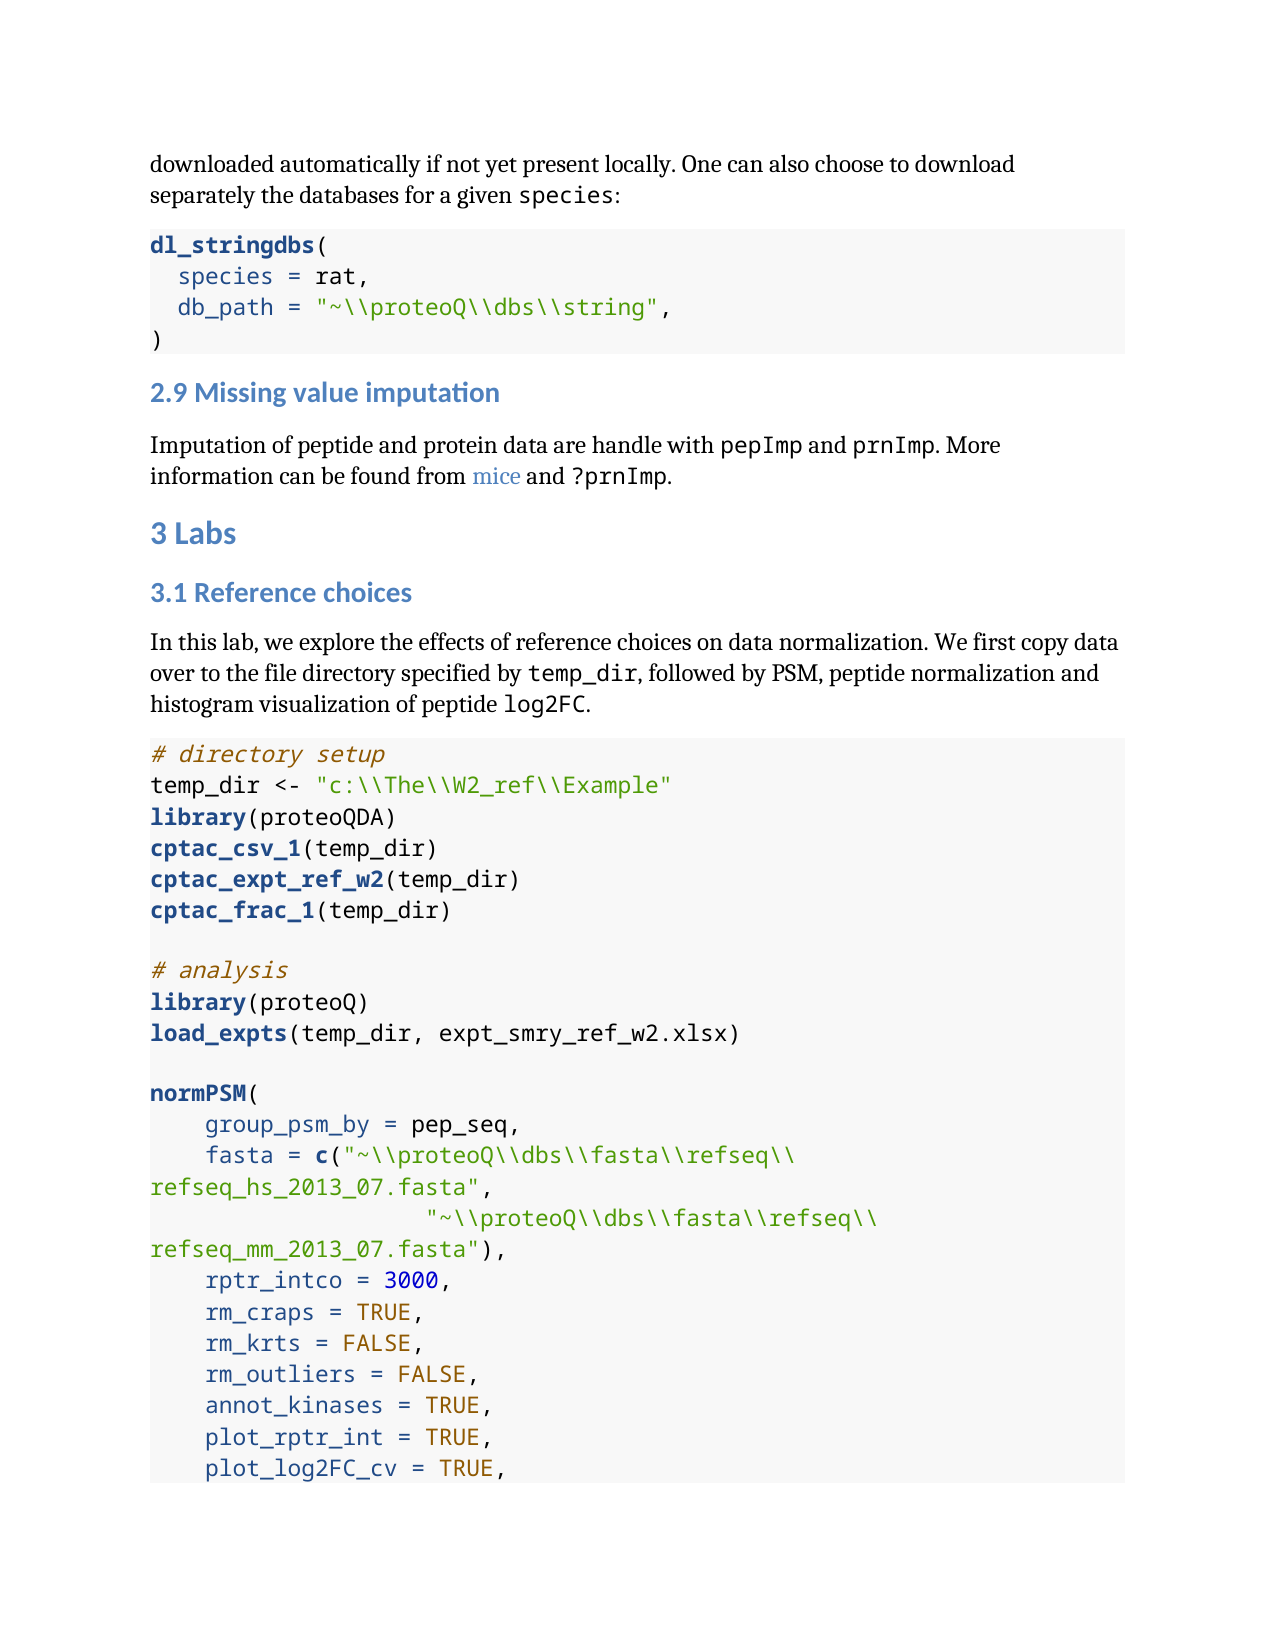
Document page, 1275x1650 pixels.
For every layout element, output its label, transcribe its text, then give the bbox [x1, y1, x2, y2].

text In this lab, we explore the effects of reference choices on data normalization. We first copy data over to the file directory specified by temp_dir, followed by PSM, peptide normalization and histogram visualization of peptide log2FC. [150, 628, 1125, 719]
subtitle 3 Labs [150, 512, 1125, 553]
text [150, 150, 1125, 210]
text dl_stringdbs( species = rat, db_path = "~\\proteoQ\\dbs\\string", ) [150, 229, 1125, 354]
subtitle 3.1 Reference choices [150, 574, 1125, 609]
text Imputation of peptide and protein data are handle with pepImp and prnImp. More information can be found from mice and ?prnImp. [150, 429, 1125, 491]
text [150, 738, 1125, 1483]
subtitle 2.9 Missing value imputation [150, 374, 1125, 410]
